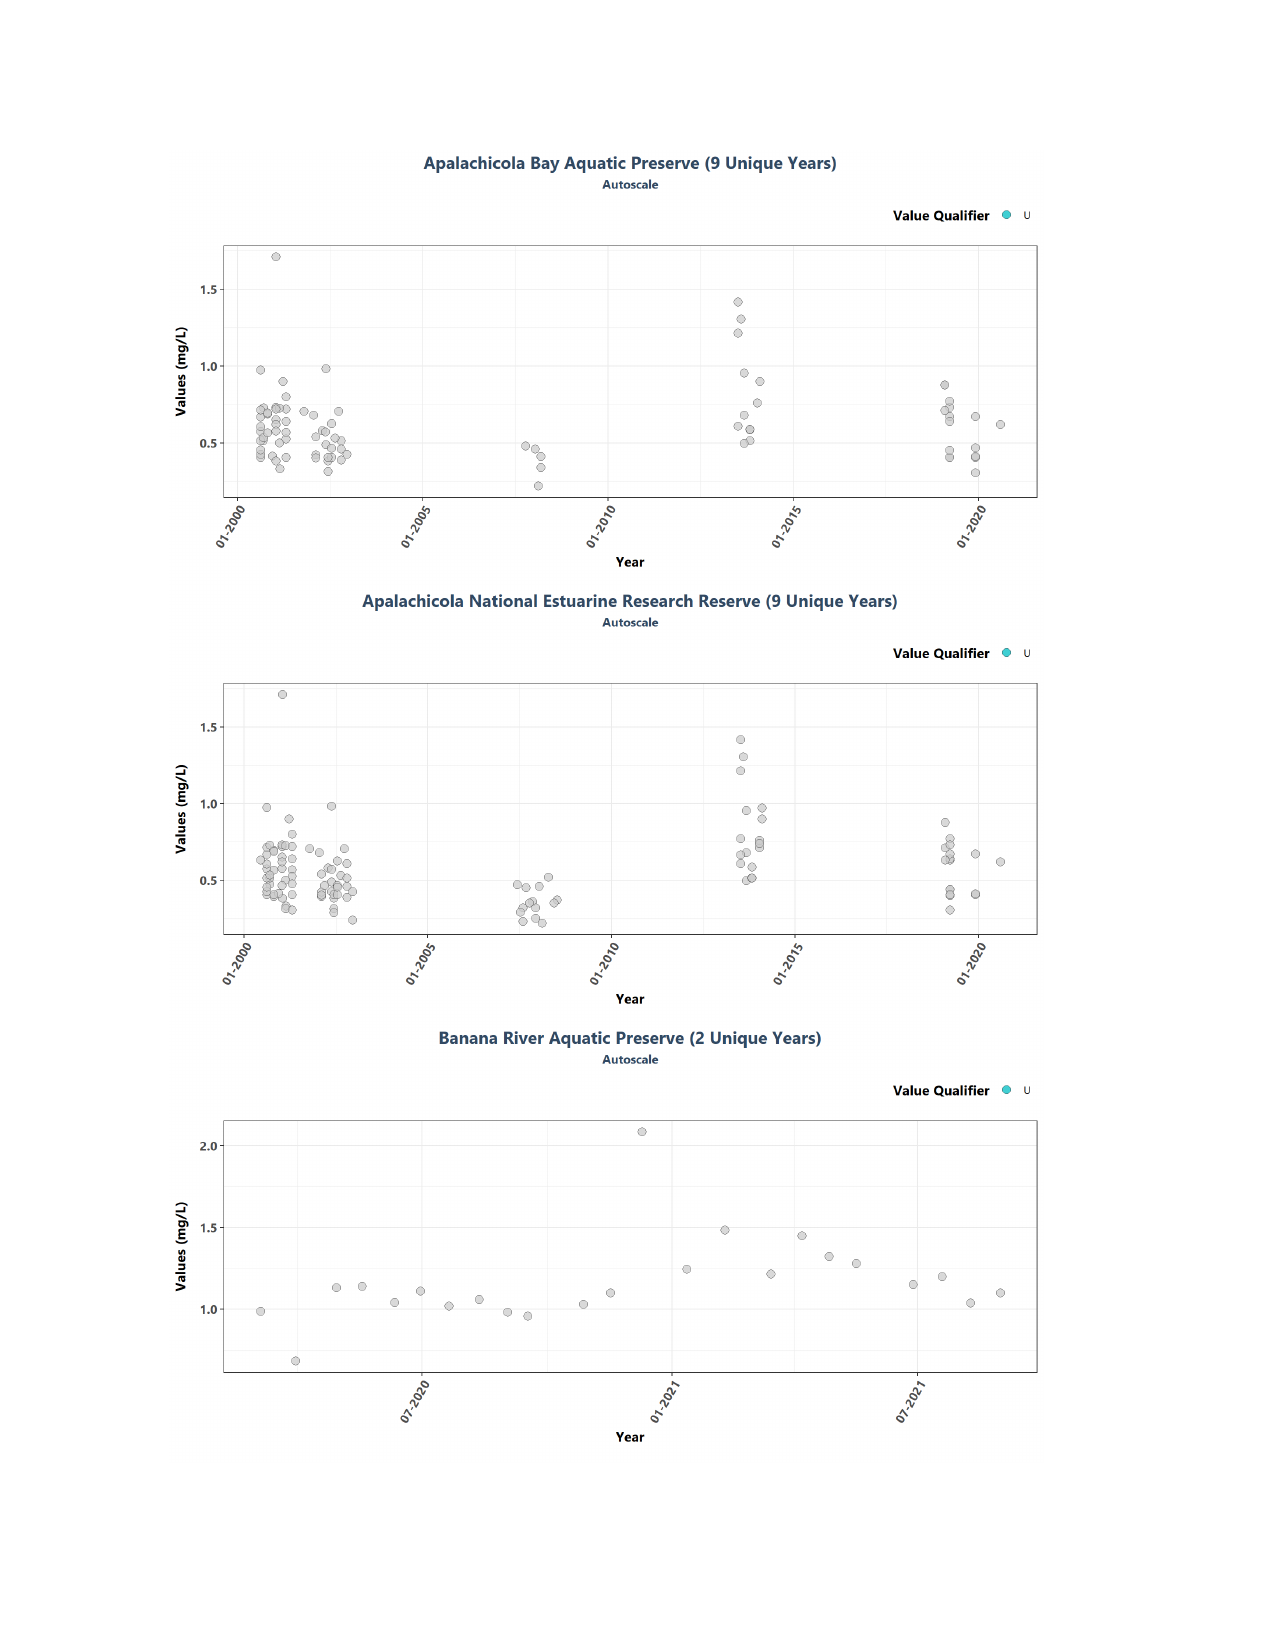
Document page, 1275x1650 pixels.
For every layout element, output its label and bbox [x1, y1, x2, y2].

picture [168, 150, 1044, 1463]
